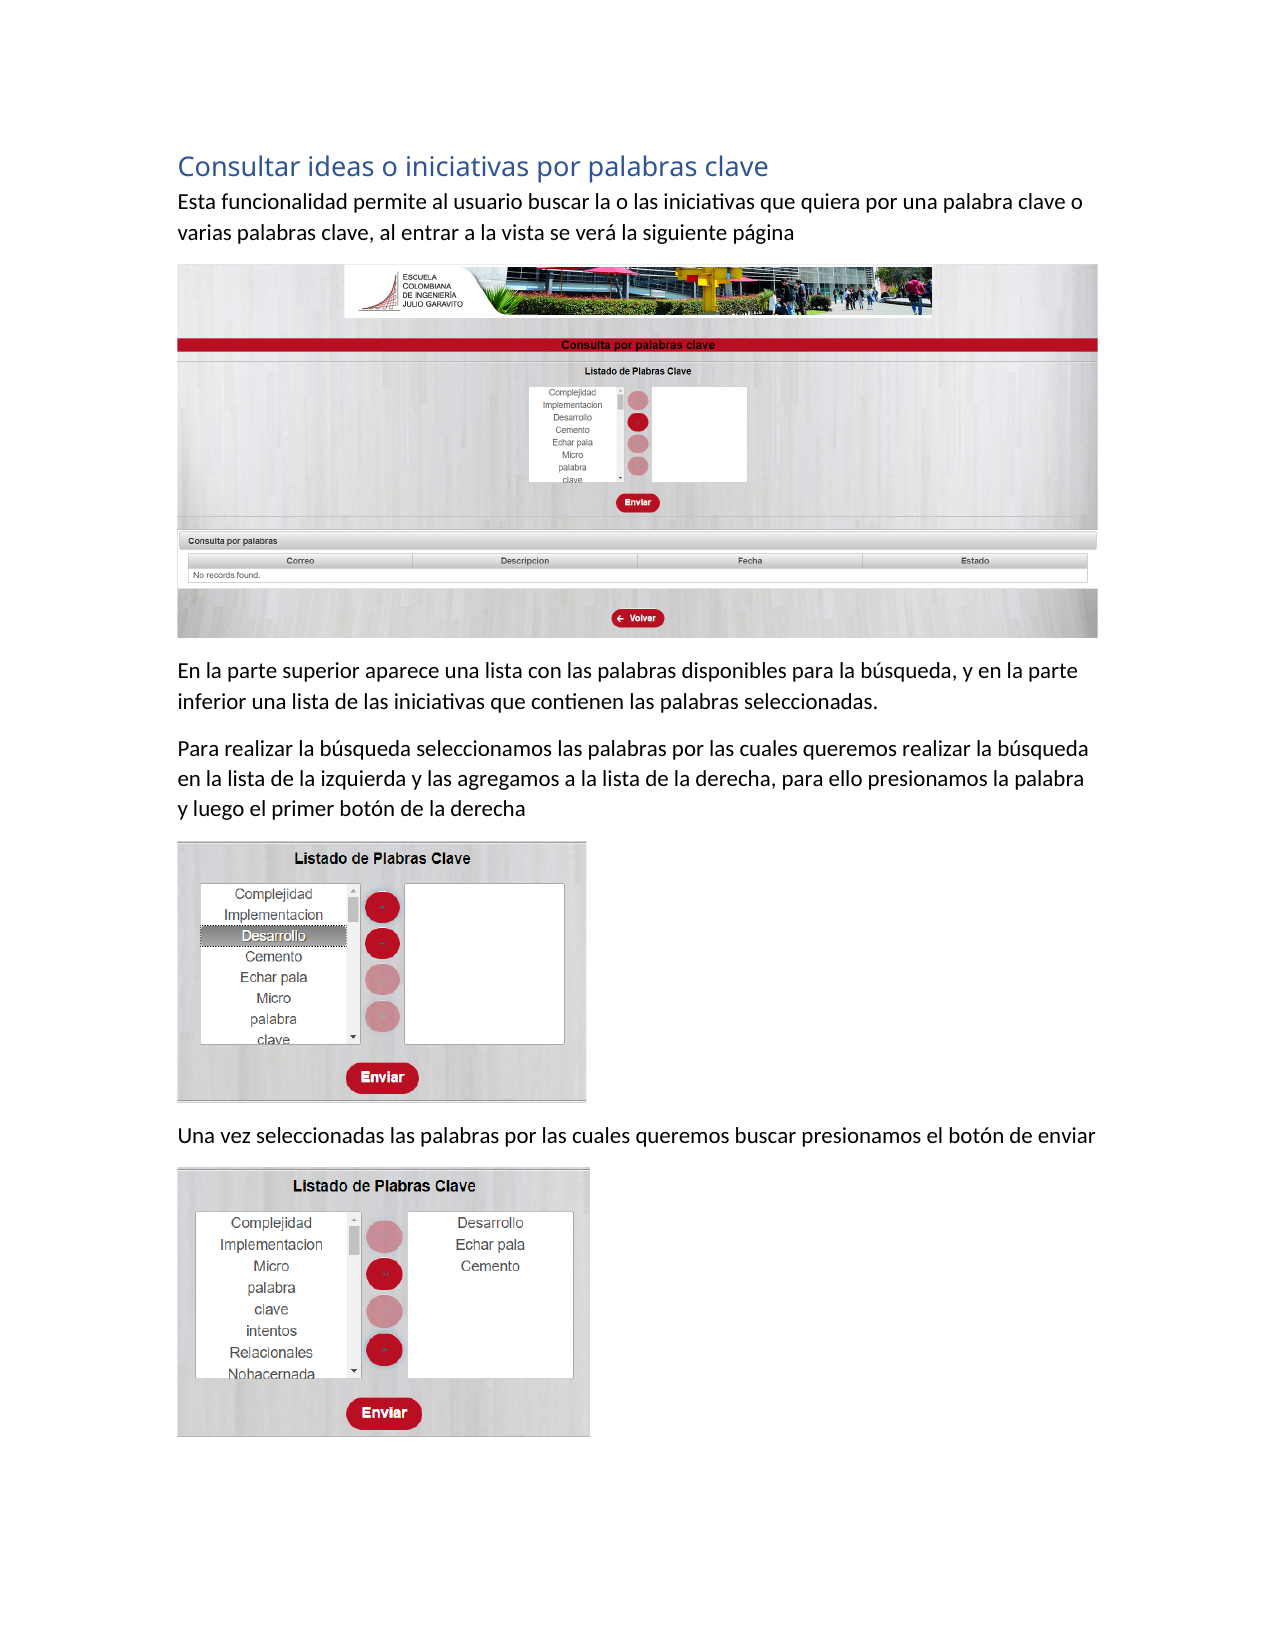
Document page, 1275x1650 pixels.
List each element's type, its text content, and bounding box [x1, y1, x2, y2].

picture [177, 264, 1098, 638]
text Una vez seleccionadas las palabras por las cuales queremos buscar presionamos el botón de enviar [177, 1121, 1098, 1149]
text Esta funcionalidad permite al usuario buscar la o las iniciativas que quiera por una palabra clave o varias palabras clave, al entrar a la vista se verá la siguiente página [177, 187, 1098, 246]
text En la parte superior aparece una lista con las palabras disponibles para la búsqueda, y en la parte inferior una lista de las iniciativas que contienen las palabras seleccionadas. [177, 657, 1098, 715]
picture [177, 1167, 590, 1437]
subtitle Consultar ideas o iniciativas por palabras clave [177, 148, 1098, 184]
text Para realizar la búsqueda seleccionamos las palabras por las cuales queremos realizar la búsqueda en la lista de la izquierda y las agregamos a la lista de la derecha, para ello presionamos la palabra y luego el primer botón de la derecha [177, 734, 1098, 822]
picture [177, 841, 587, 1103]
